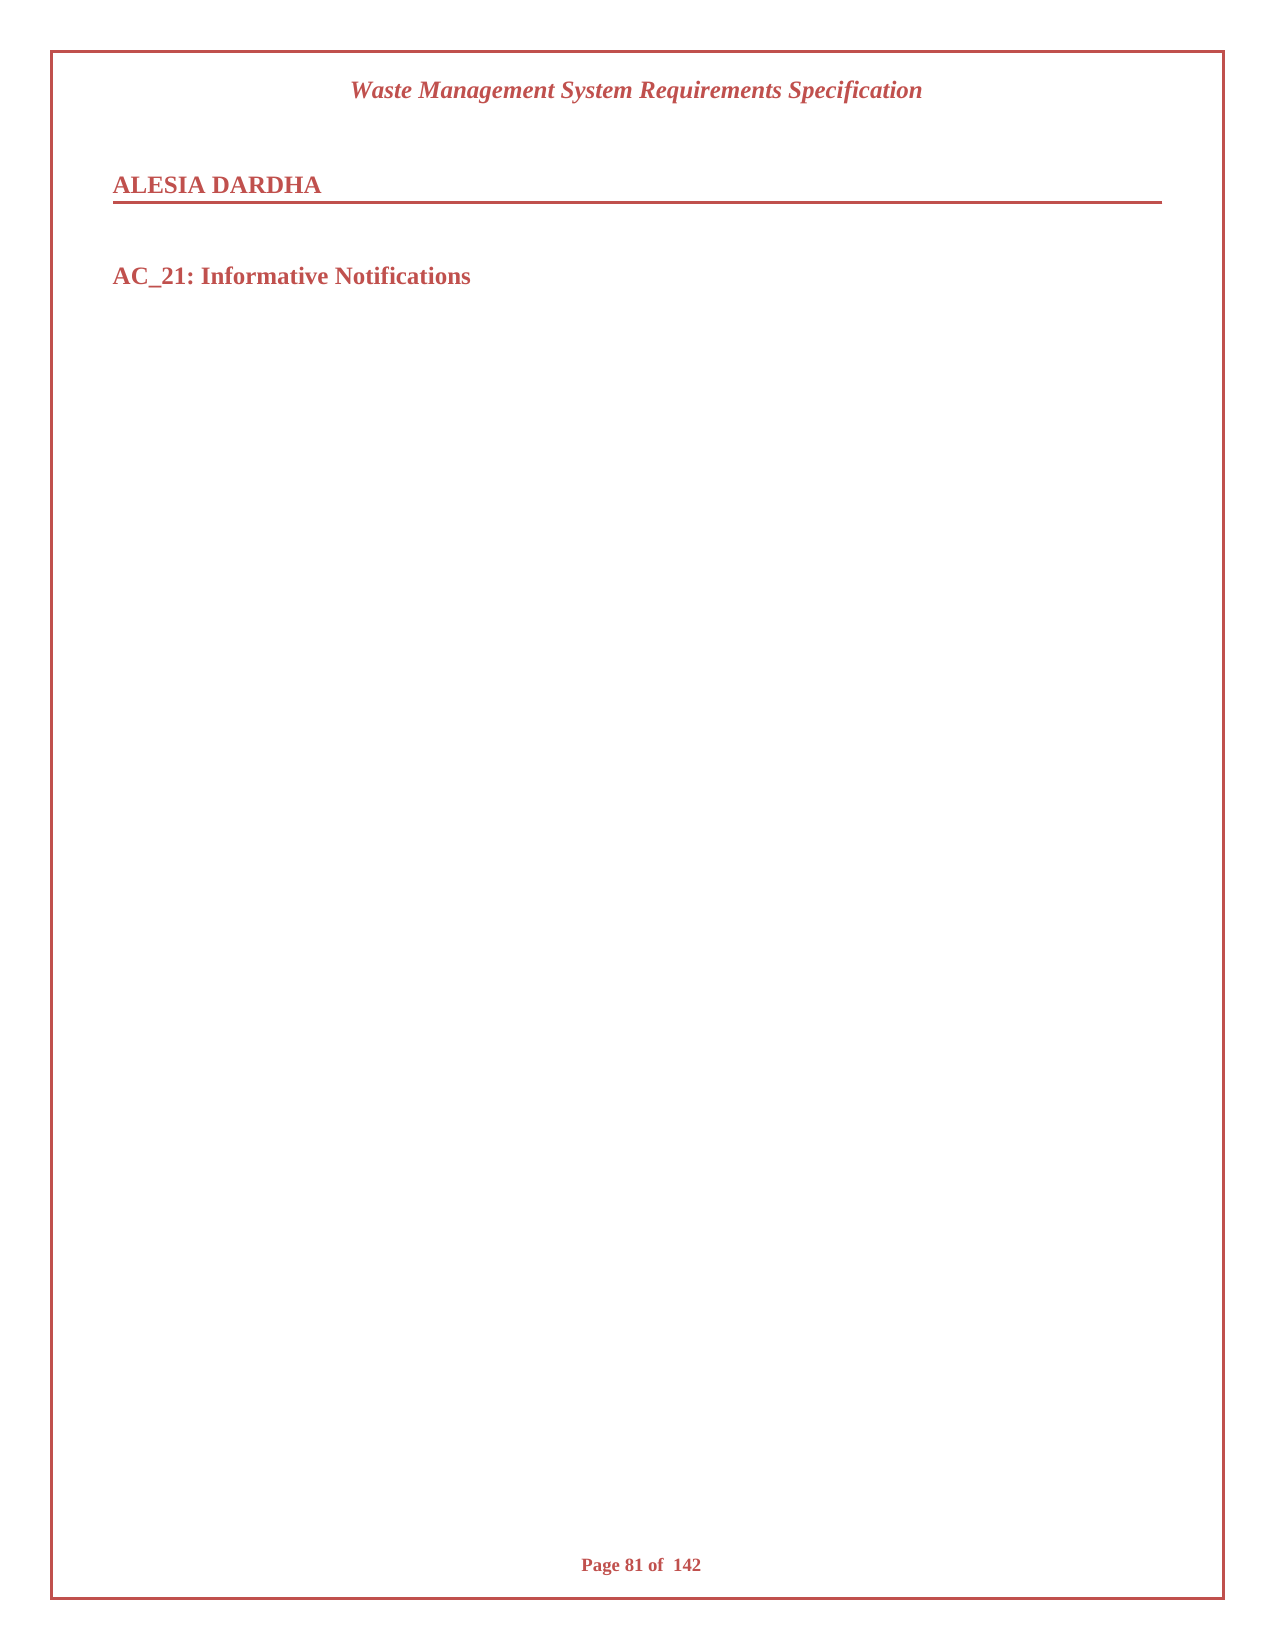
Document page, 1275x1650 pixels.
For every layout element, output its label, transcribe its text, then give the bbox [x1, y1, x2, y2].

text AC_21: Informative Notifications [112, 261, 1162, 290]
text ALESIA DARDHA [112, 170, 1162, 204]
